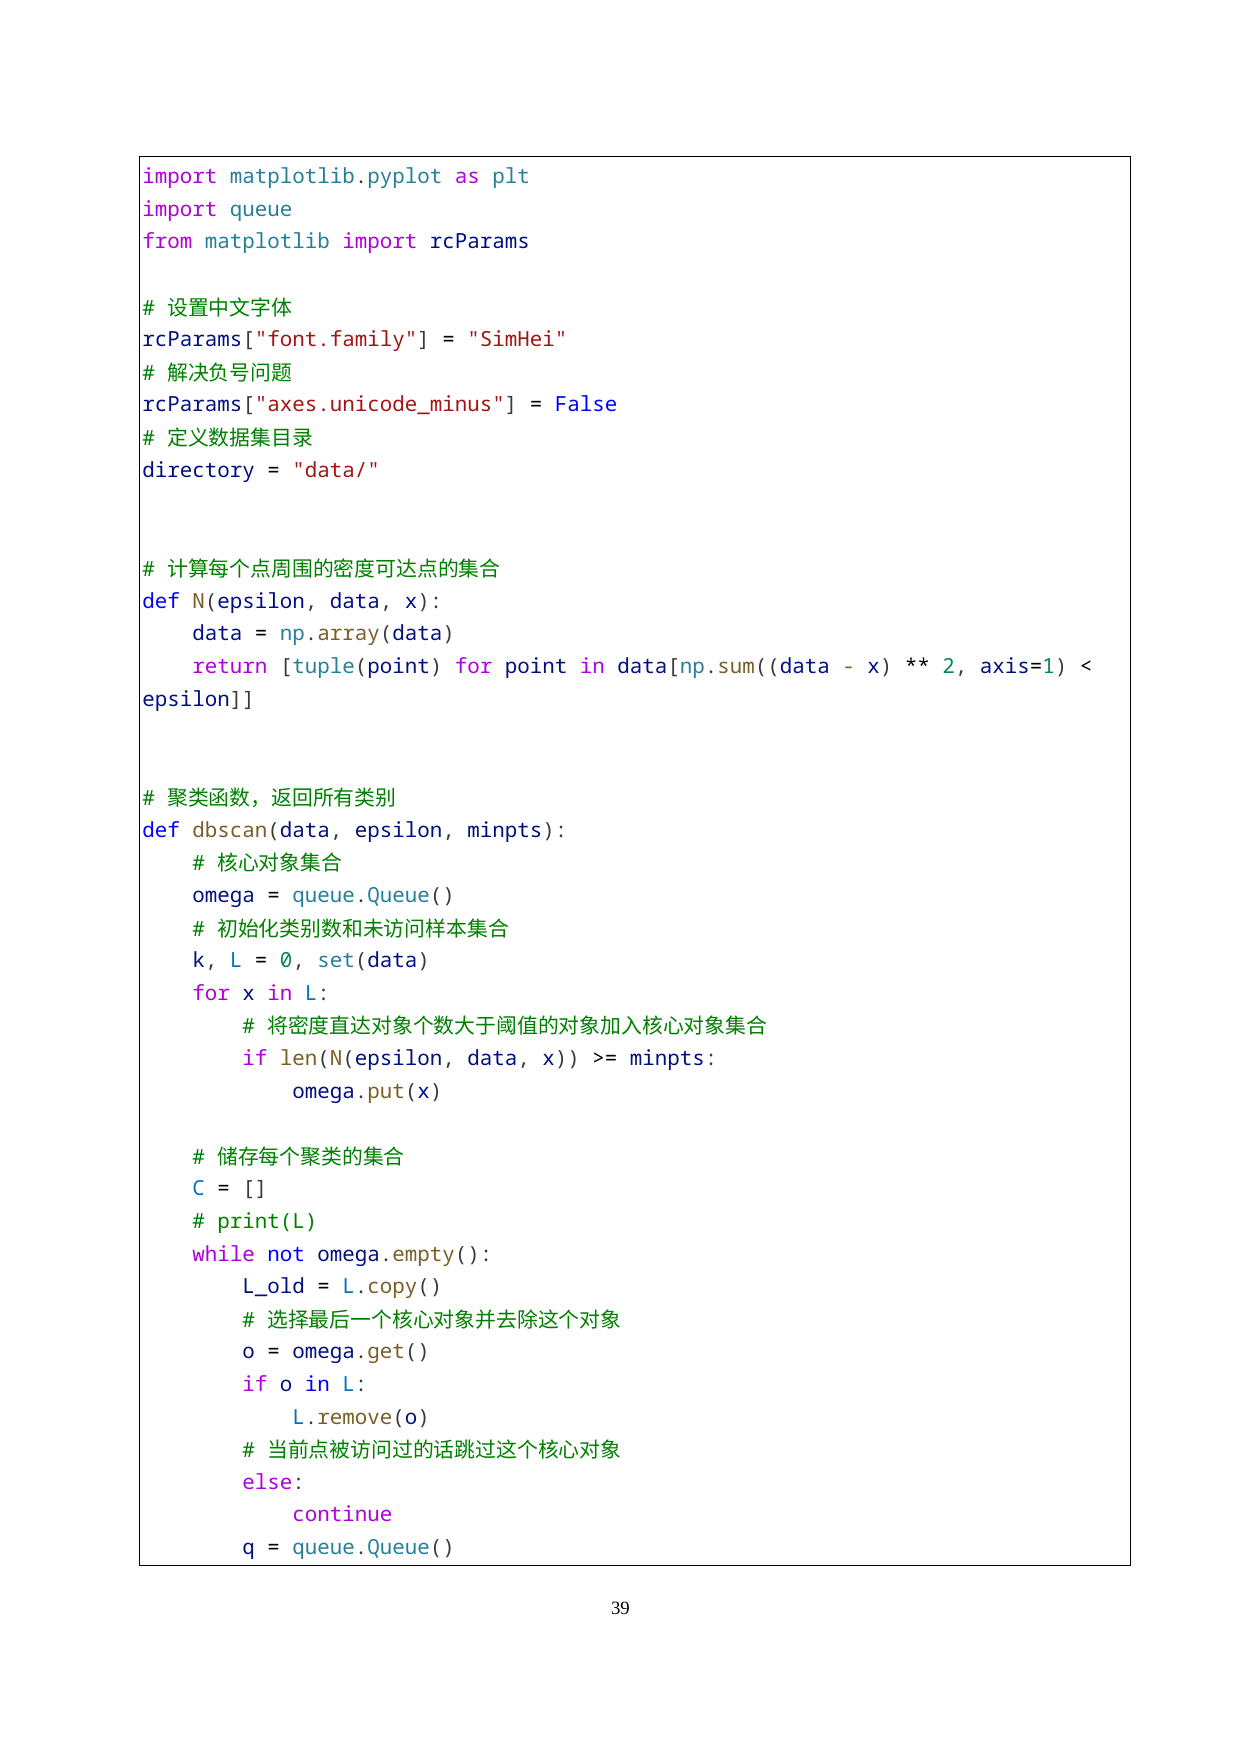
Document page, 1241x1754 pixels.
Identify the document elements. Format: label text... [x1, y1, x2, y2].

text directory = "data/" [140, 449, 1130, 482]
text rcParams["font.family"] = "SimHei" [140, 319, 1130, 352]
text # 储存每个聚类的集合 [140, 1136, 1130, 1168]
text omega = queue.Queue() [140, 875, 1130, 907]
text # 聚类函数，返回所有类别 [140, 777, 1130, 810]
text continue [140, 1494, 1130, 1527]
text # 当前点被访问过的话跳过这个核心对象 [140, 1429, 1130, 1462]
text from matplotlib import rcParams [140, 221, 1130, 254]
text # 核心对象集合 [140, 842, 1130, 875]
text else: [140, 1462, 1130, 1494]
text # print(L) [140, 1201, 1130, 1233]
text def N(epsilon, data, x): [140, 581, 1130, 613]
text return [tuple(point) for point in data[np.sum((data - x) ** 2, axis=1) < epsilon]] [140, 646, 1130, 711]
text q = queue.Queue() [140, 1527, 1130, 1565]
text C = [] [140, 1168, 1130, 1201]
text # 初始化类别数和未访问样本集合 [140, 907, 1130, 940]
text # 解决负号问题 [140, 352, 1130, 384]
text k, L = 0, set(data) [140, 940, 1130, 973]
text # 将密度直达对象个数大于阈值的对象加入核心对象集合 [140, 1005, 1130, 1038]
text import queue [140, 189, 1130, 221]
text # 设置中文字体 [140, 287, 1130, 319]
text o = omega.get() [140, 1331, 1130, 1364]
text omega.put(x) [140, 1071, 1130, 1103]
text # 定义数据集目录 [140, 417, 1130, 449]
text data = np.array(data) [140, 613, 1130, 646]
text # 计算每个点周围的密度可达点的集合 [140, 548, 1130, 581]
text # 选择最后一个核心对象并去除这个对象 [140, 1299, 1130, 1331]
text L_old = L.copy() [140, 1266, 1130, 1299]
text while not omega.empty(): [140, 1233, 1130, 1266]
text if o in L: [140, 1364, 1130, 1397]
text import matplotlib.pyplot as plt [140, 157, 1130, 189]
text for x in L: [140, 973, 1130, 1005]
text def dbscan(data, epsilon, minpts): [140, 810, 1130, 842]
text L.remove(o) [140, 1397, 1130, 1429]
text if len(N(epsilon, data, x)) >= minpts: [140, 1038, 1130, 1071]
text rcParams["axes.unicode_minus"] = False [140, 384, 1130, 417]
